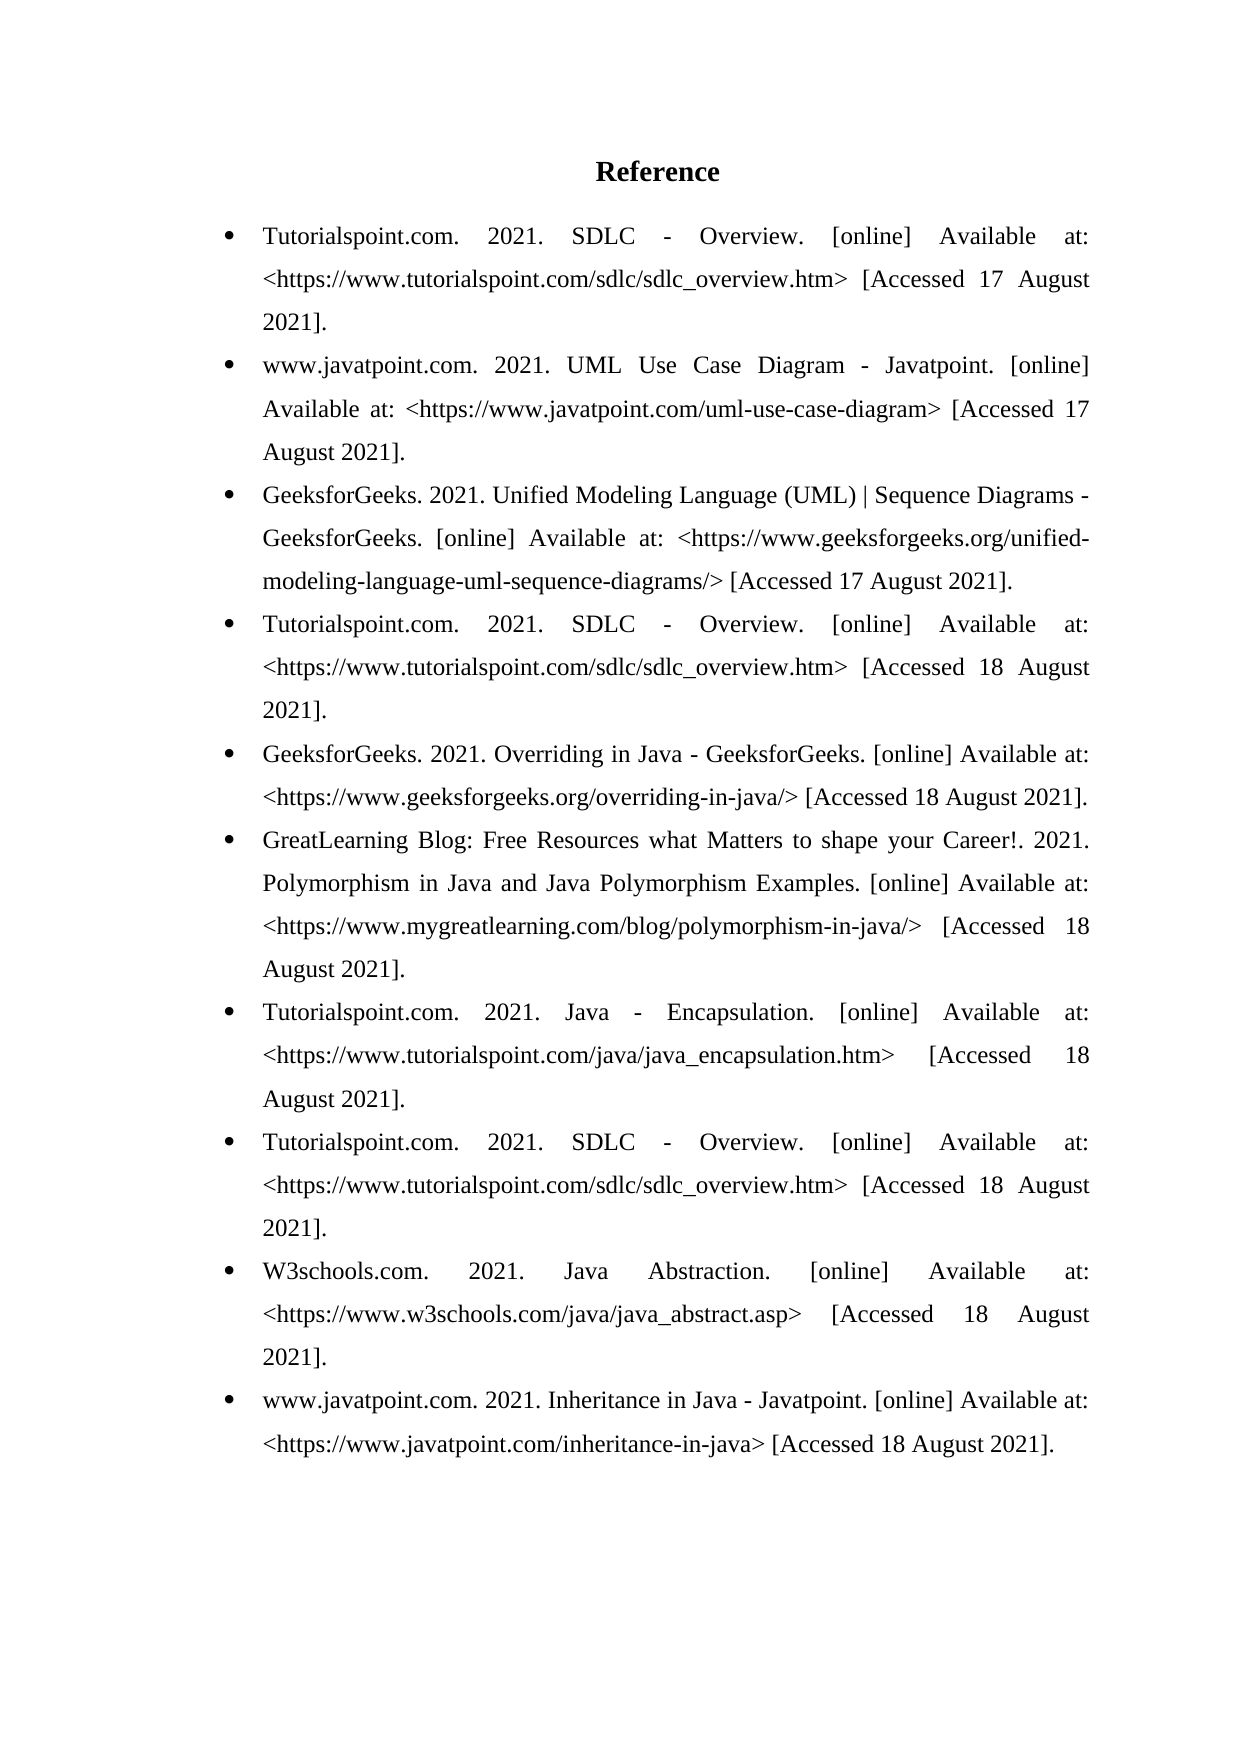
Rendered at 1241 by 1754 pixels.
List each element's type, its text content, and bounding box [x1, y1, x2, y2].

list GeeksforGeeks. 2021. Unified Modeling Language (UML) | Sequence Diagrams - GeeksforGeeks. [online] Available at: <https://www.geeksforgeeks.org/unified-modeling-language-uml-sequence-diagrams/> [Accessed 17 August 2021]. [225, 480, 1090, 595]
list www.javatpoint.com. 2021. UML Use Case Diagram - Javatpoint. [online] Available at: <https://www.javatpoint.com/uml-use-case-diagram> [Accessed 17 August 2021]. [225, 351, 1090, 466]
list Tutorialspoint.com. 2021. Java - Encapsulation. [online] Available at: <https://www.tutorialspoint.com/java/java_encapsulation.htm> [Accessed 18 August 2021]. [225, 997, 1090, 1112]
list www.javatpoint.com. 2021. Inheritance in Java - Javatpoint. [online] Available at: <https://www.javatpoint.com/inheritance-in-java> [Accessed 18 August 2021]. [225, 1386, 1090, 1457]
list GeeksforGeeks. 2021. Overriding in Java - GeeksforGeeks. [online] Available at: <https://www.geeksforgeeks.org/overriding-in-java/> [Accessed 18 August 2021]. [225, 739, 1090, 811]
list W3schools.com. 2021. Java Abstraction. [online] Available at: <https://www.w3schools.com/java/java_abstract.asp> [Accessed 18 August 2021]. [225, 1256, 1090, 1371]
list Tutorialspoint.com. 2021. SDLC - Overview. [online] Available at: <https://www.tutorialspoint.com/sdlc/sdlc_overview.htm> [Accessed 17 August 2021]. [225, 221, 1090, 336]
list Tutorialspoint.com. 2021. SDLC - Overview. [online] Available at: <https://www.tutorialspoint.com/sdlc/sdlc_overview.htm> [Accessed 18 August 2021]. [225, 1127, 1090, 1242]
list Tutorialspoint.com. 2021. SDLC - Overview. [online] Available at: <https://www.tutorialspoint.com/sdlc/sdlc_overview.htm> [Accessed 18 August 2021]. [225, 609, 1090, 724]
subtitle Reference [225, 154, 1090, 188]
list GreatLearning Blog: Free Resources what Matters to shape your Career!. 2021. Polymorphism in Java and Java Polymorphism Examples. [online] Available at: <https://www.mygreatlearning.com/blog/polymorphism-in-java/> [Accessed 18 August 2021]. [225, 825, 1090, 983]
